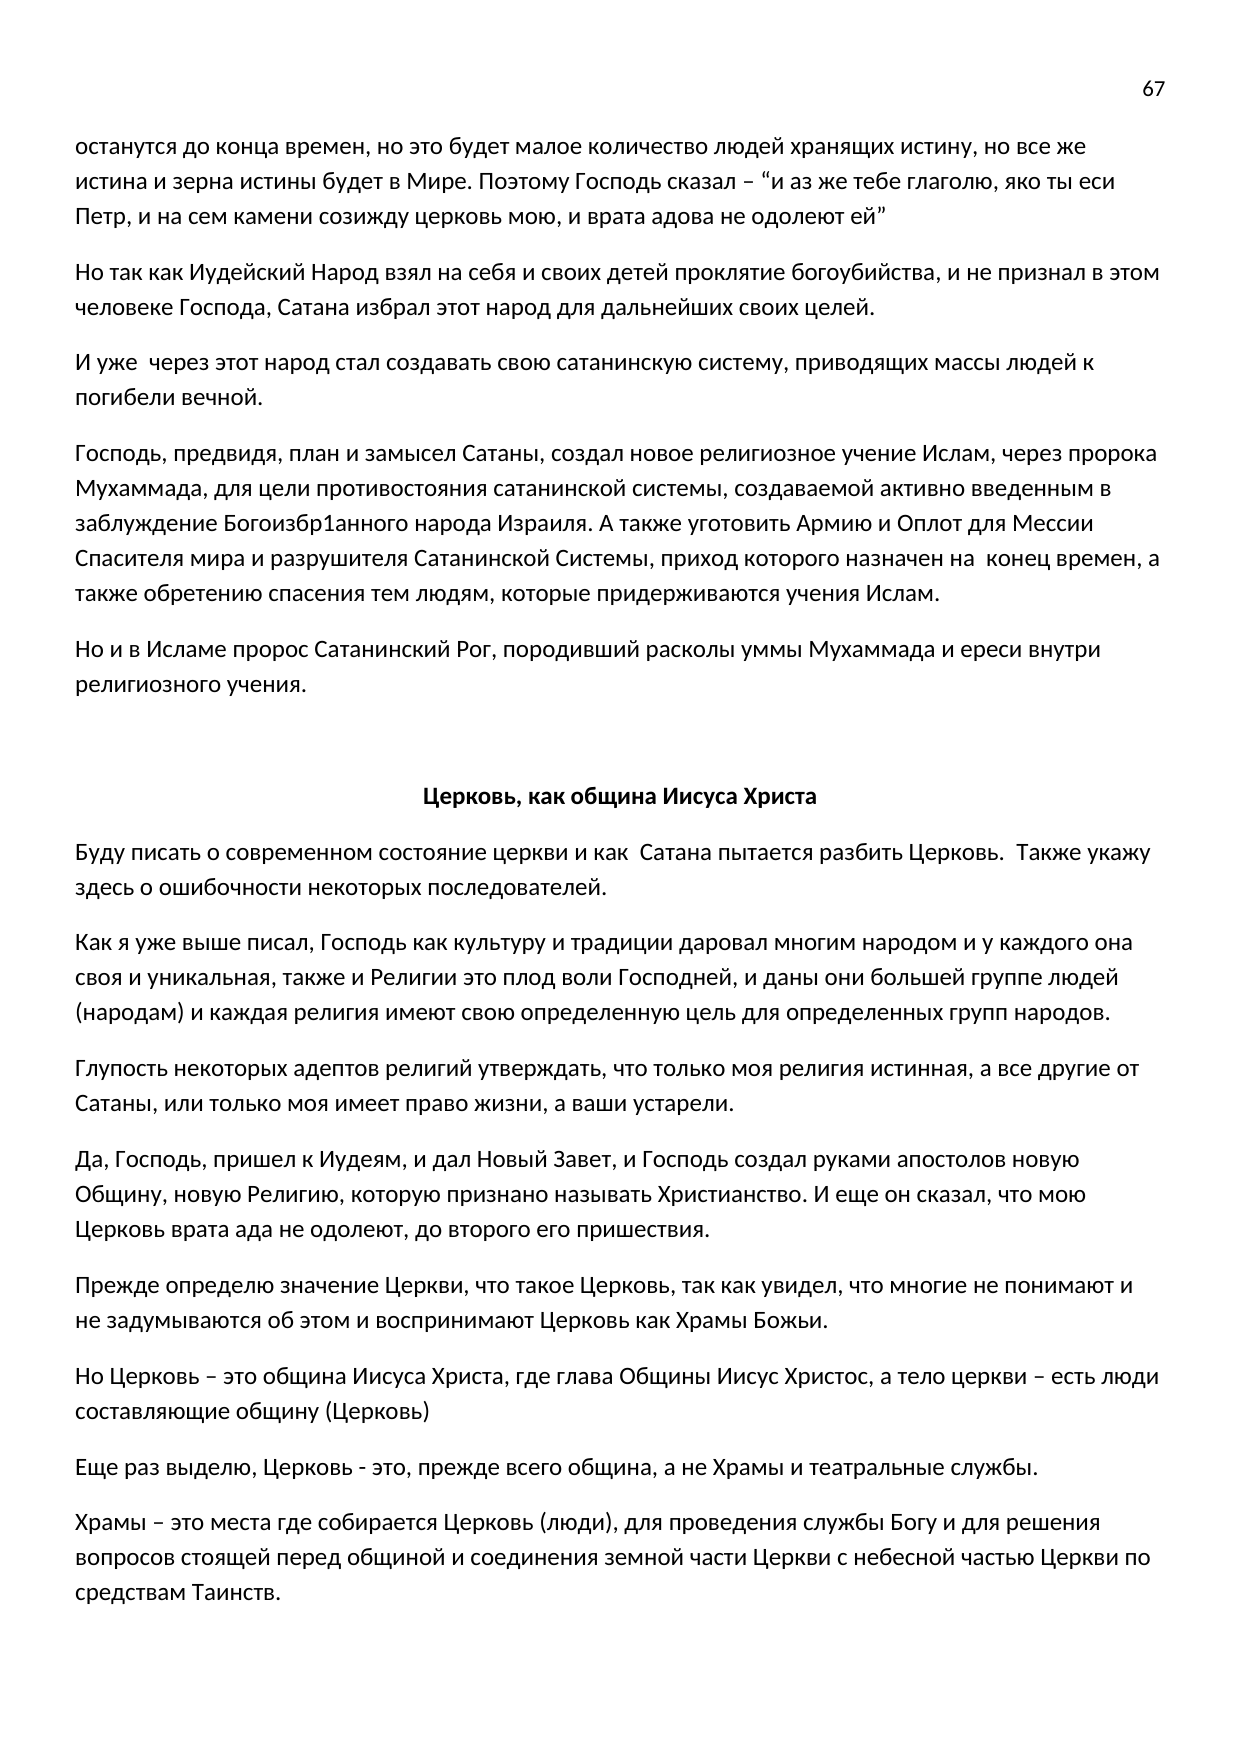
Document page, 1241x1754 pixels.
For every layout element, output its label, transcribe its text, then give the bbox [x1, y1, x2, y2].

text Да, Господь, пришел к Иудеям, и дал Новый Завет, и Господь создал руками апостолов новую Общину, новую Религию, которую признано называть Христианство. И еще он сказал, что мою Церковь врата ада не одолеют, до второго его пришествия. [75, 1143, 1165, 1244]
text Еще раз выделю, Церковь - это, прежде всего община, а не Храмы и театральные службы. [75, 1451, 1165, 1481]
text Как я уже выше писал, Господь как культуру и традиции даровал многим народом и у каждого она своя и уникальная, также и Религии это плод воли Господней, и даны они большей группе людей (народам) и каждая религия имеют свою определенную цель для определенных групп народов. [75, 926, 1165, 1027]
text Церковь, как община Иисуса Христа [75, 780, 1165, 810]
text Но и в Исламе пророс Сатанинский Рог, породивший расколы уммы Мухаммада и ереси внутри религиозного учения. [75, 633, 1165, 699]
text Храмы – это места где собирается Церковь (люди), для проведения службы Богу и для решения вопросов стоящей перед общиной и соединения земной части Церкви с небесной частью Церкви по средствам Таинств. [75, 1506, 1165, 1607]
text Прежде определю значение Церкви, что такое Церковь, так как увидел, что многие не понимают и не задумываются об этом и воспринимают Церковь как Храмы Божьи. [75, 1269, 1165, 1334]
text И уже через этот народ стал создавать свою сатанинскую систему, приводящих массы людей к погибели вечной. [75, 346, 1165, 412]
text Но Церковь – это община Иисуса Христа, где глава Общины Иисус Христос, а тело церкви – есть люди составляющие общину (Церковь) [75, 1360, 1165, 1425]
text Но так как Иудейский Народ взял на себя и своих детей проклятие богоубийства, и не признал в этом человеке Господа, Сатана избрал этот народ для дальнейших своих целей. [75, 256, 1165, 321]
text Господь, предвидя, план и замысел Сатаны, создал новое религиозное учение Ислам, через пророка Мухаммада, для цели противостояния сатанинской системы, создаваемой активно введенным в заблуждение Богоизбр1анного народа Израиля. А также уготовить Армию и Оплот для Мессии Спасителя мира и разрушителя Сатанинской Системы, приход которого назначен на конец времен, а также обретению спасения тем людям, которые придерживаются учения Ислам. [75, 437, 1165, 608]
text Глупость некоторых адептов религий утверждать, что только моя религия истинная, а все другие от Сатаны, или только моя имеет право жизни, а ваши устарели. [75, 1052, 1165, 1118]
text Буду писать о современном состояние церкви и как Сатана пытается разбить Церковь. Также укажу здесь о ошибочности некоторых последователей. [75, 836, 1165, 901]
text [75, 130, 1165, 230]
